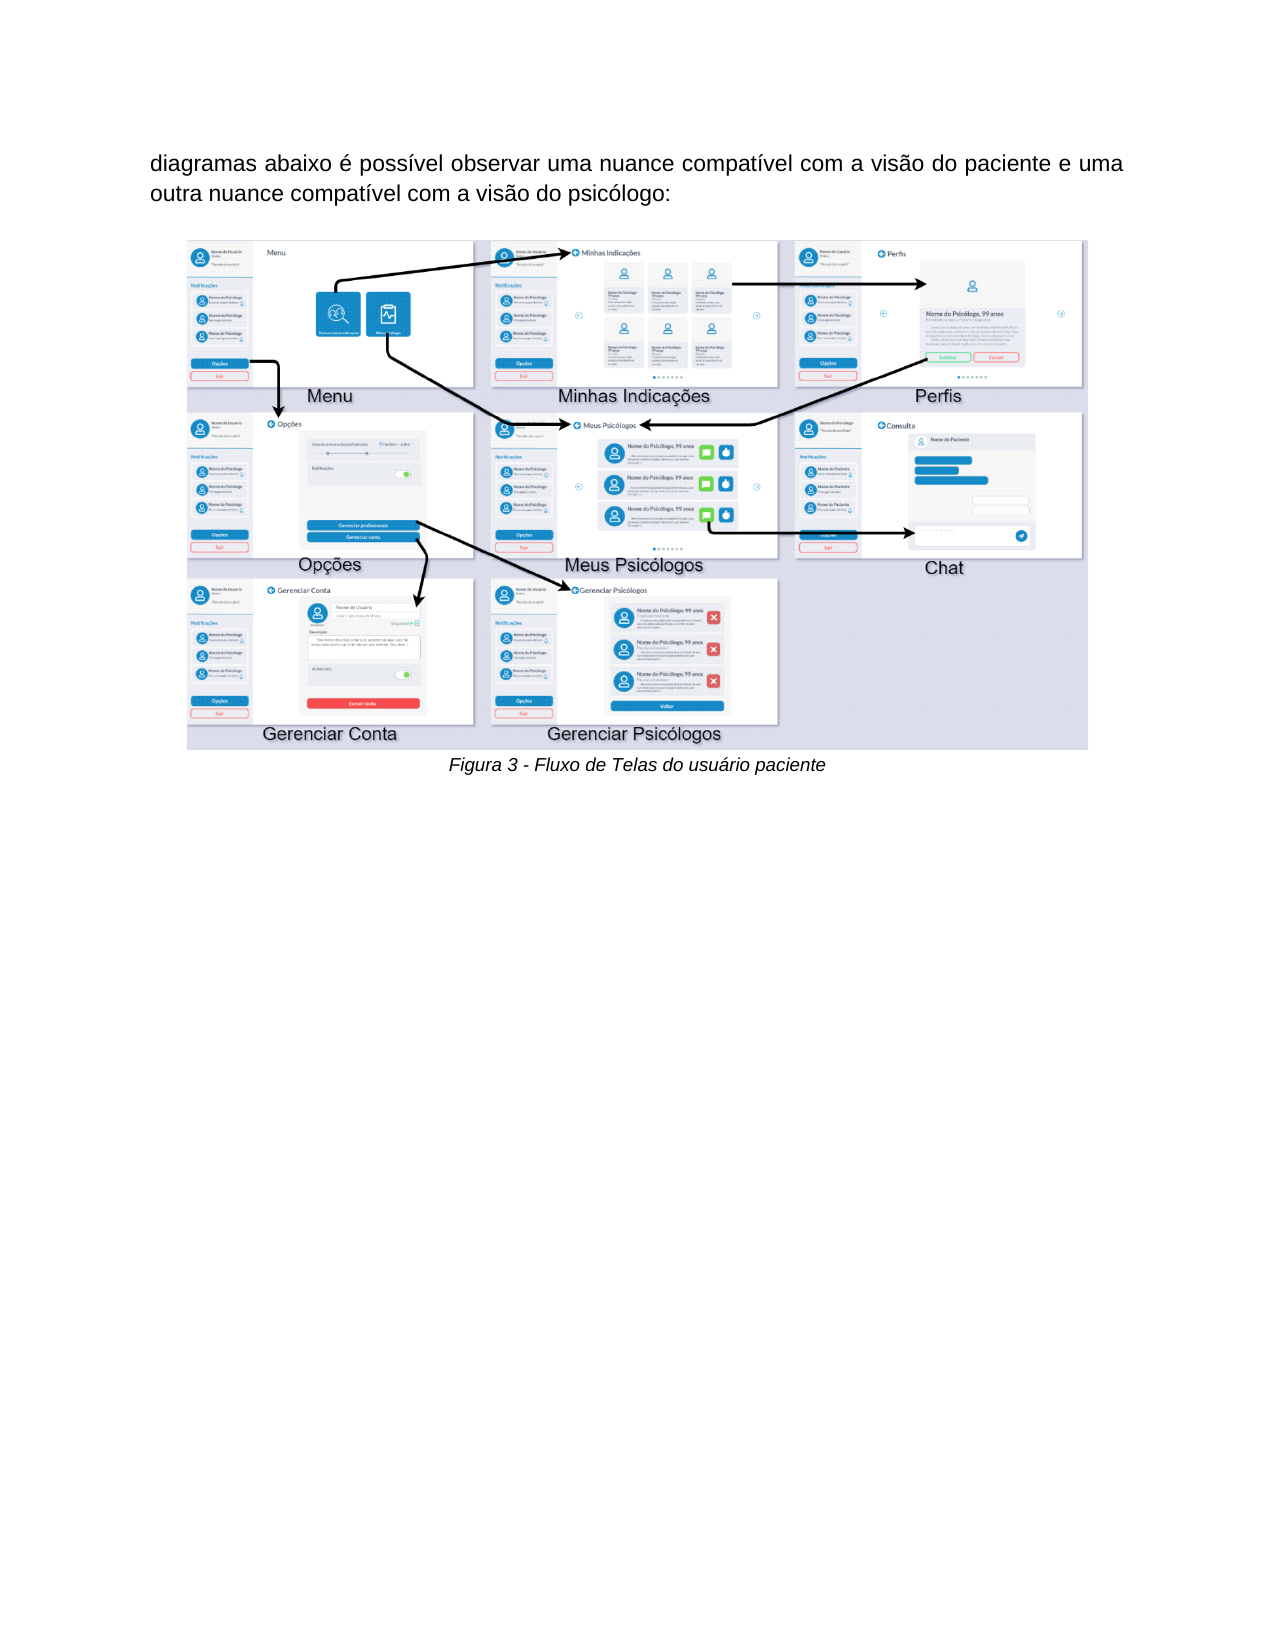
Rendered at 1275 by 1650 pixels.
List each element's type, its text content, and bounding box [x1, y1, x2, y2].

text Figura 3 - Fluxo de Telas do usuário paciente [150, 754, 1125, 776]
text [150, 150, 1125, 207]
picture [186, 240, 1089, 750]
